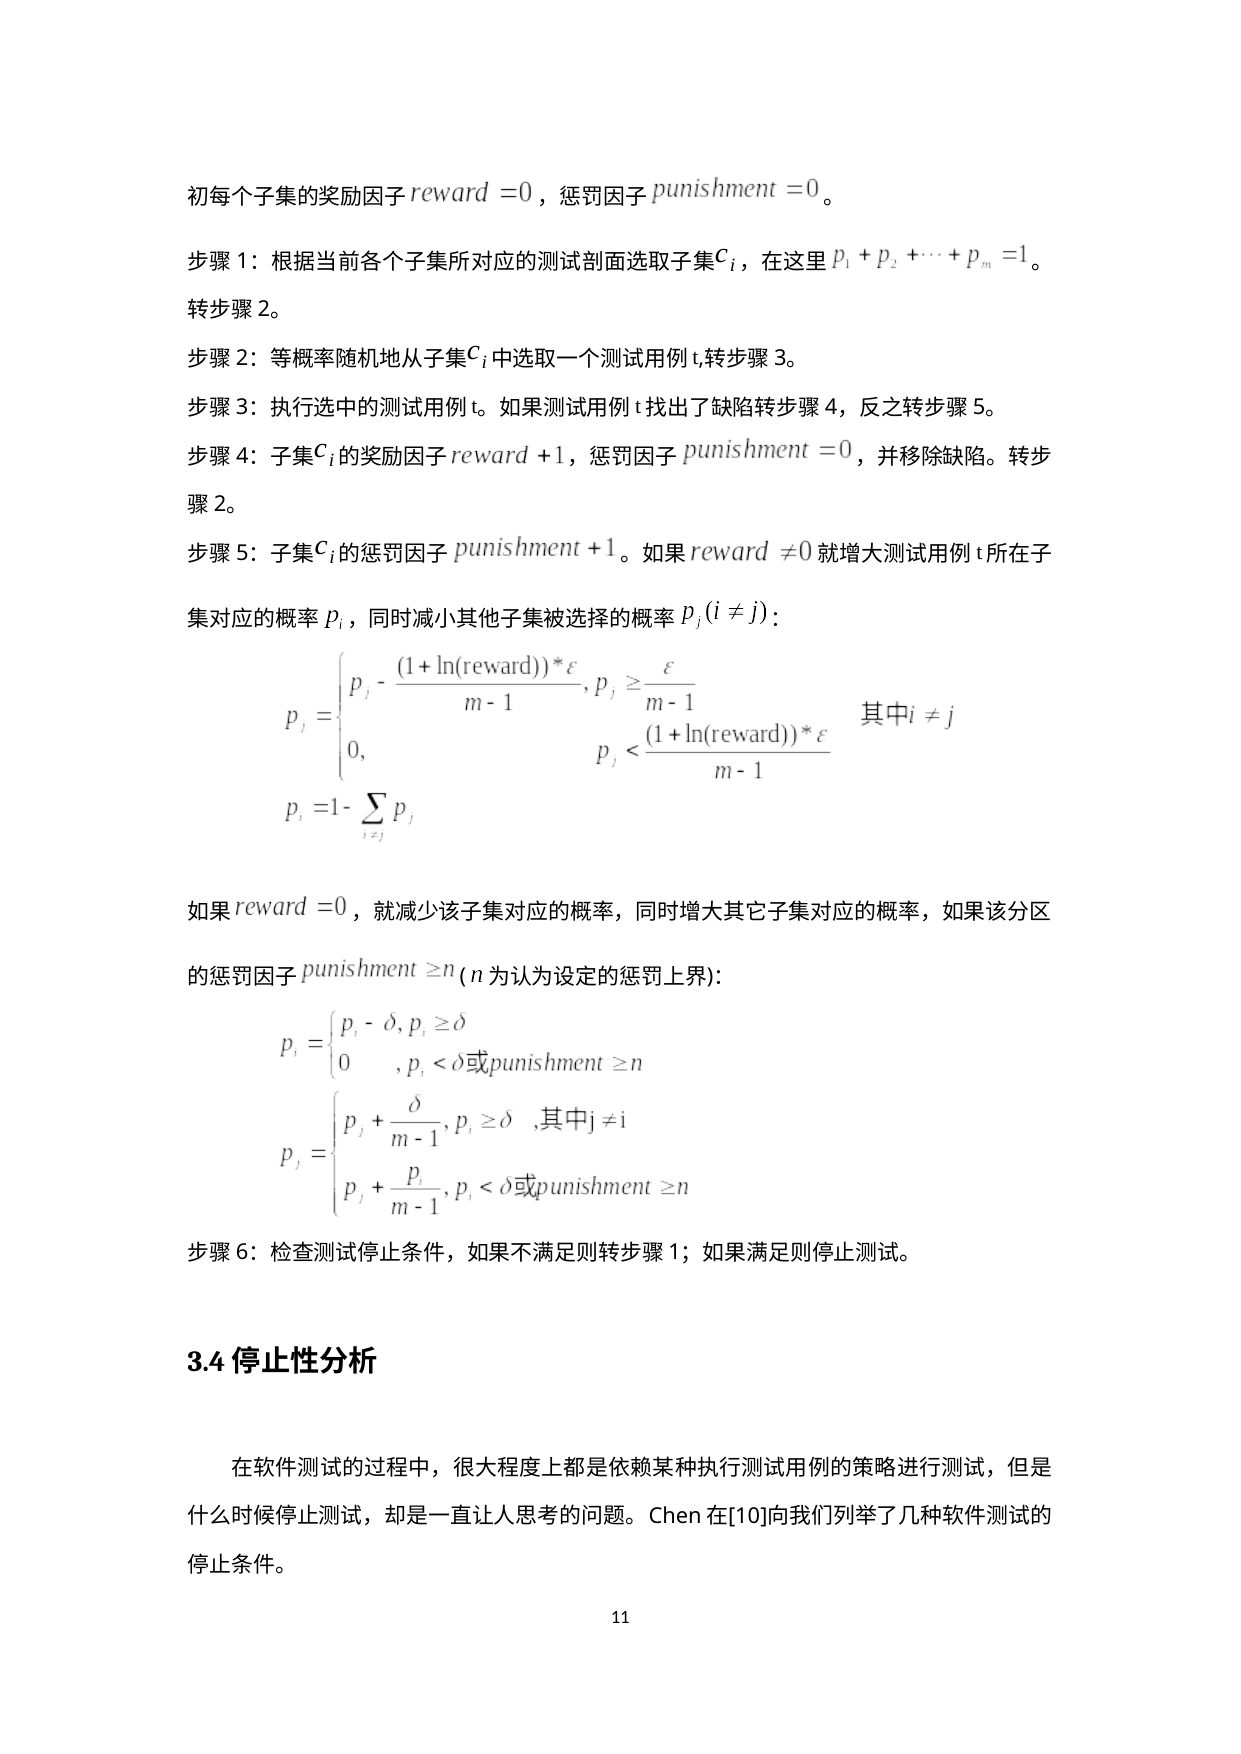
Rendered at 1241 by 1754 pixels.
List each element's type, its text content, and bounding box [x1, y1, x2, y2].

text 步骤5：子集的惩罚因子。如果就增大测试用例t所在子集对应的概率，同时减小其他子集被选择的概率： [187, 519, 1053, 649]
text 步骤6：检查测试停止条件，如果不满足则转步骤1；如果满足则停止测试。 [187, 1234, 1053, 1267]
subtitle 3.4 停止性分析 [187, 1327, 1053, 1392]
text 如果，就减少该子集对应的概率，同时增大其它子集对应的概率，如果该分区的惩罚因子(为认为设定的惩罚上界)： [187, 877, 1053, 1007]
text 步骤2：等概率随机地从子集中选取一个测试用例t,转步骤3。 [187, 324, 1053, 389]
text 步骤4：子集的奖励因子，惩罚因子，并移除缺陷。转步骤2。 [187, 422, 1053, 519]
text 在软件测试的过程中，很大程度上都是依赖某种执行测试用例的策略进行测试，但是什么时候停止测试，却是一直让人思考的问题。Chen在[10]向我们列举了几种软件测试的停止条件。 [187, 1449, 1053, 1579]
text 步骤3：执行选中的测试用例t。如果测试用例t找出了缺陷转步骤4，反之转步骤5。 [187, 389, 1053, 422]
text 步骤1：根据当前各个子集所对应的测试剖面选取子集，在这里。转步骤2。 [187, 227, 1053, 324]
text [187, 162, 1053, 227]
